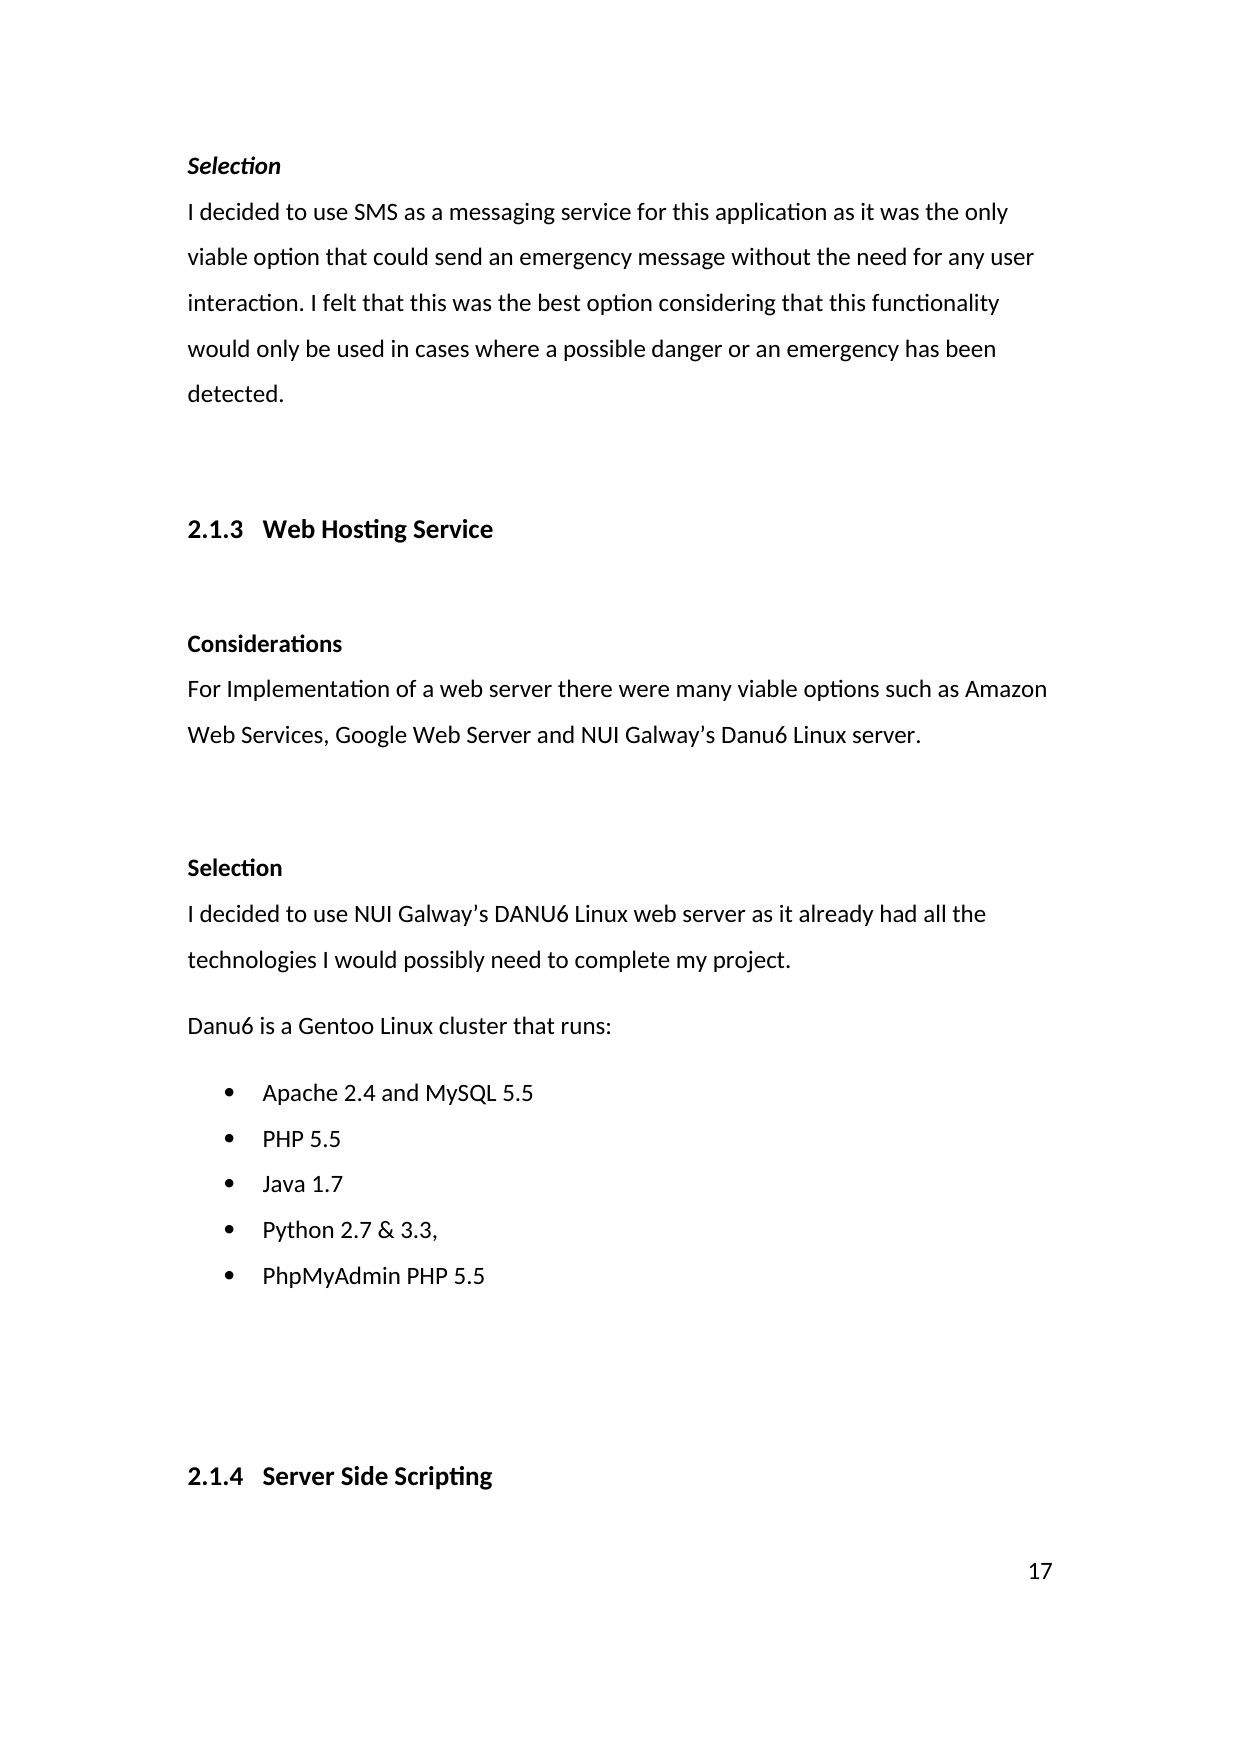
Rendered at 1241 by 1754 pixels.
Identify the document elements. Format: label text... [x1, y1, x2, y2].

subtitle 2.1.4 Server Side Scripting [187, 1459, 1053, 1493]
list PhpMyAdmin PHP 5.5 [225, 1260, 1053, 1290]
subtitle Selection [187, 150, 1053, 181]
text Danu6 is a Gentoo Linux cluster that runs: [187, 1010, 1053, 1041]
text For Implementation of a web server there were many viable options such as Amazon Web Services, Google Web Server and NUI Galway’s Danu6 Linux server. [187, 673, 1053, 750]
subtitle Selection [187, 852, 1053, 883]
list Python 2.7 & 3.3, [225, 1214, 1053, 1245]
text I decided to use SMS as a messaging service for this application as it was the only viable option that could send an emergency message without the need for any user interaction. I felt that this was the best option considering that this functionality would only be used in cases where a possible danger or an emergency has been detected. [187, 196, 1053, 409]
list PHP 5.5 [225, 1123, 1053, 1153]
subtitle Considerations [187, 628, 1053, 658]
subtitle 2.1.3 Web Hosting Service [187, 512, 1053, 545]
list Java 1.7 [225, 1168, 1053, 1199]
text I decided to use NUI Galway’s DANU6 Linux web server as it already had all the technologies I would possibly need to complete my project. [187, 898, 1053, 974]
list Apache 2.4 and MySQL 5.5 [225, 1077, 1053, 1107]
